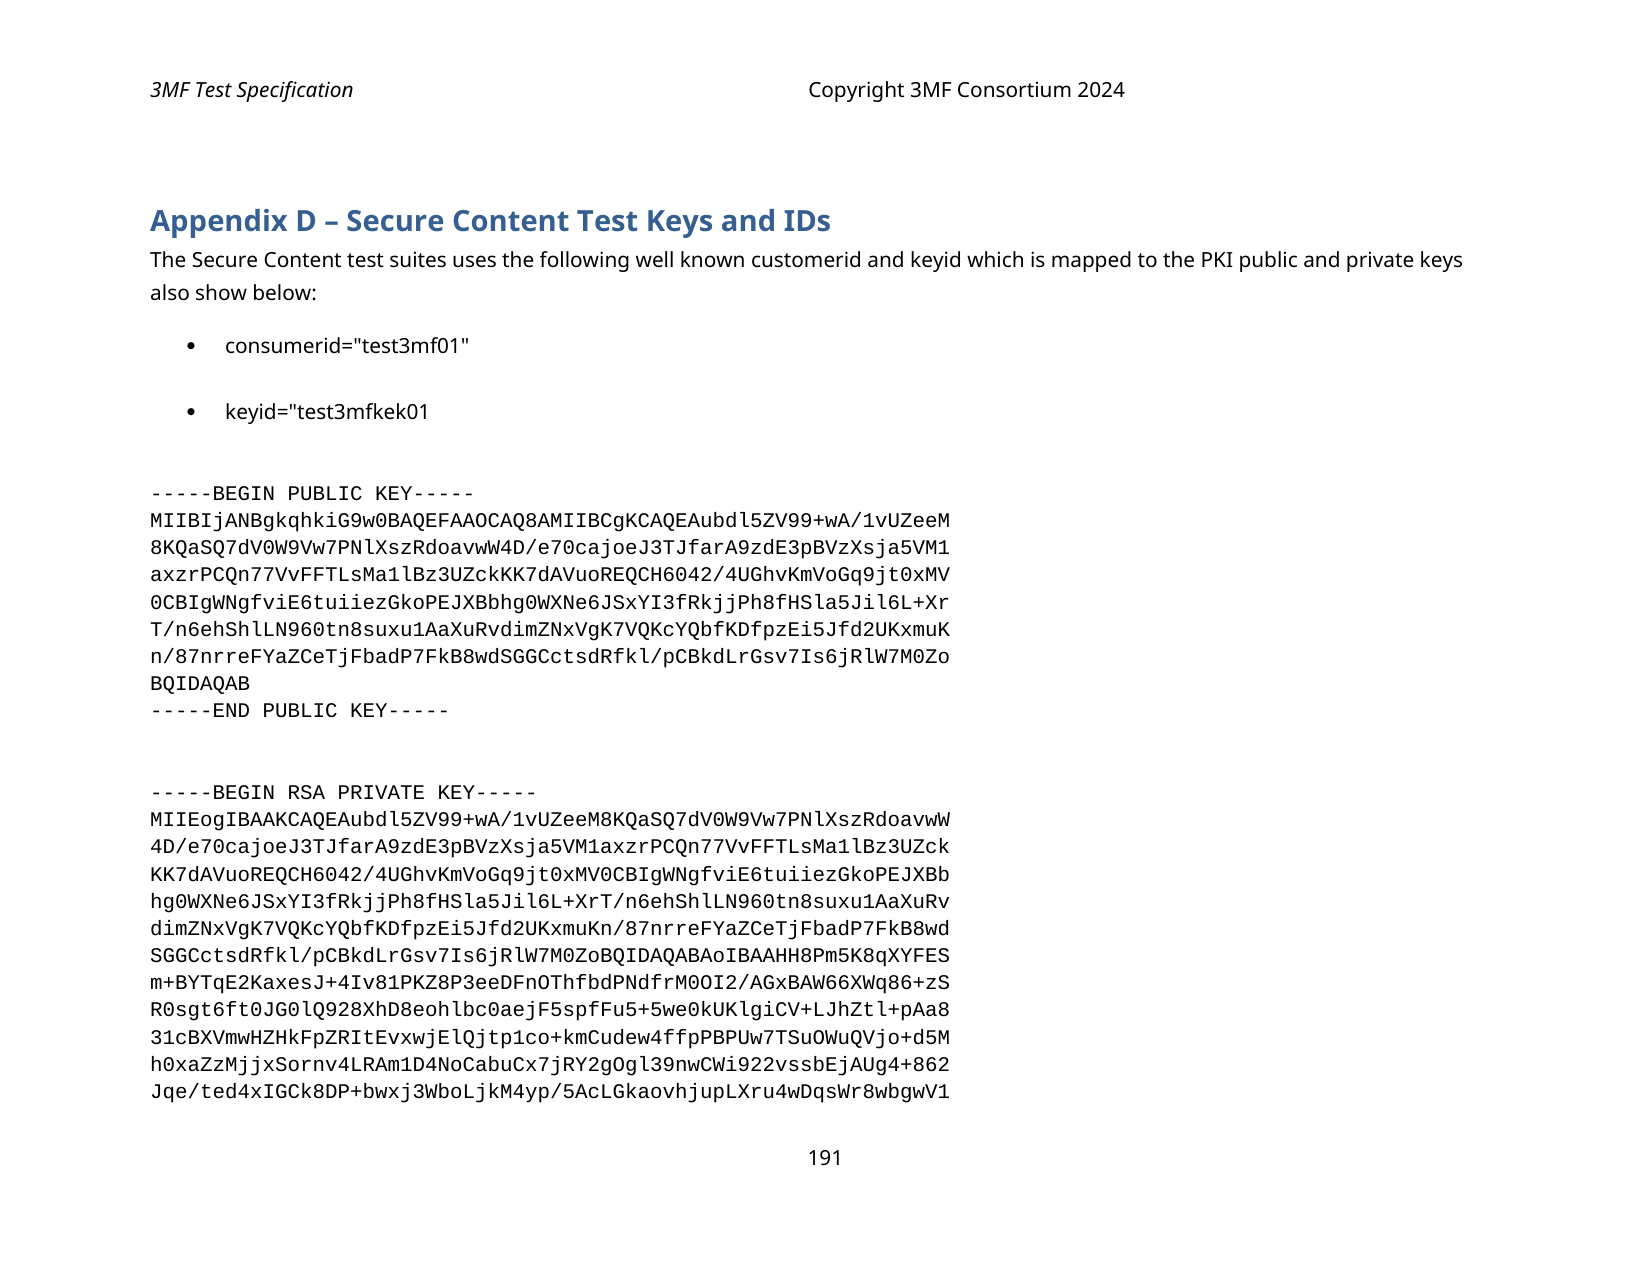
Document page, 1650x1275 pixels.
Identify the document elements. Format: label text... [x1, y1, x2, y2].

text 8KQaSQ7dV0W9Vw7PNlXszRdoavwW4D/e70cajoeJ3TJfarA9zdE3pBVzXsja5VM1 [150, 537, 1500, 561]
text n/87nrreFYaZCeTjFbadP7FkB8wdSGGCctsdRfkl/pCBkdLrGsv7Is6jRlW7M0Zo [150, 646, 1500, 670]
text SGGCctsdRfkl/pCBkdLrGsv7Is6jRlW7M0ZoBQIDAQABAoIBAAHH8Pm5K8qXYFES [150, 945, 1500, 969]
text hg0WXNe6JSxYI3fRkjjPh8fHSla5Jil6L+XrT/n6ehShlLN960tn8suxu1AaXuRv [150, 891, 1500, 914]
text -----END PUBLIC KEY----- [150, 700, 1500, 724]
text Jqe/ted4xIGCk8DP+bwxj3WboLjkM4yp/5AcLGkaovhjupLXru4wDqsWr8wbgwV1 [150, 1081, 1500, 1105]
text dimZNxVgK7VQKcYQbfKDfpzEi5Jfd2UKxmuKn/87nrreFYaZCeTjFbadP7FkB8wd [150, 918, 1500, 942]
text h0xaZzMjjxSornv4LRAm1D4NoCabuCx7jRY2gOgl39nwCWi922vssbEjAUg4+862 [150, 1054, 1500, 1077]
text -----BEGIN RSA PRIVATE KEY----- [150, 782, 1500, 806]
text 4D/e70cajoeJ3TJfarA9zdE3pBVzXsja5VM1axzrPCQn77VvFFTLsMa1lBz3UZck [150, 836, 1500, 860]
text 0CBIgWNgfviE6tuiiezGkoPEJXBbhg0WXNe6JSxYI3fRkjjPh8fHSla5Jil6L+Xr [150, 592, 1500, 615]
text R0sgt6ft0JG0lQ928XhD8eohlbc0aejF5spfFu5+5we0kUKlgiCV+LJhZtl+pAa8 [150, 999, 1500, 1023]
text MIIBIjANBgkqhkiG9w0BAQEFAAOCAQ8AMIIBCgKCAQEAubdl5ZV99+wA/1vUZeeM [150, 510, 1500, 534]
text The Secure Content test suites uses the following well known customerid and keyid which is mapped to the PKI public and private keys also show below: [150, 246, 1500, 307]
text m+BYTqE2KaxesJ+4Iv81PKZ8P3eeDFnOThfbdPNdfrM0OI2/AGxBAW66XWq86+zS [150, 972, 1500, 996]
text BQIDAQAB [150, 673, 1500, 697]
list keyid="test3mfkek01 [187, 397, 1500, 425]
text MIIEogIBAAKCAQEAubdl5ZV99+wA/1vUZeeM8KQaSQ7dV0W9Vw7PNlXszRdoavwW [150, 809, 1500, 833]
text KK7dAVuoREQCH6042/4UGhvKmVoGq9jt0xMV0CBIgWNgfviE6tuiiezGkoPEJXBb [150, 863, 1500, 887]
subtitle Appendix D – Secure Content Test Keys and IDs [150, 200, 1500, 240]
text axzrPCQn77VvFFTLsMa1lBz3UZckKK7dAVuoREQCH6042/4UGhvKmVoGq9jt0xMV [150, 564, 1500, 588]
text 31cBXVmwHZHkFpZRItEvxwjElQjtp1co+kmCudew4ffpPBPUw7TSuOWuQVjo+d5M [150, 1027, 1500, 1050]
text T/n6ehShlLN960tn8suxu1AaXuRvdimZNxVgK7VQKcYQbfKDfpzEi5Jfd2UKxmuK [150, 619, 1500, 642]
list consumerid="test3mf01" [187, 332, 1500, 360]
text -----BEGIN PUBLIC KEY----- [150, 483, 1500, 507]
